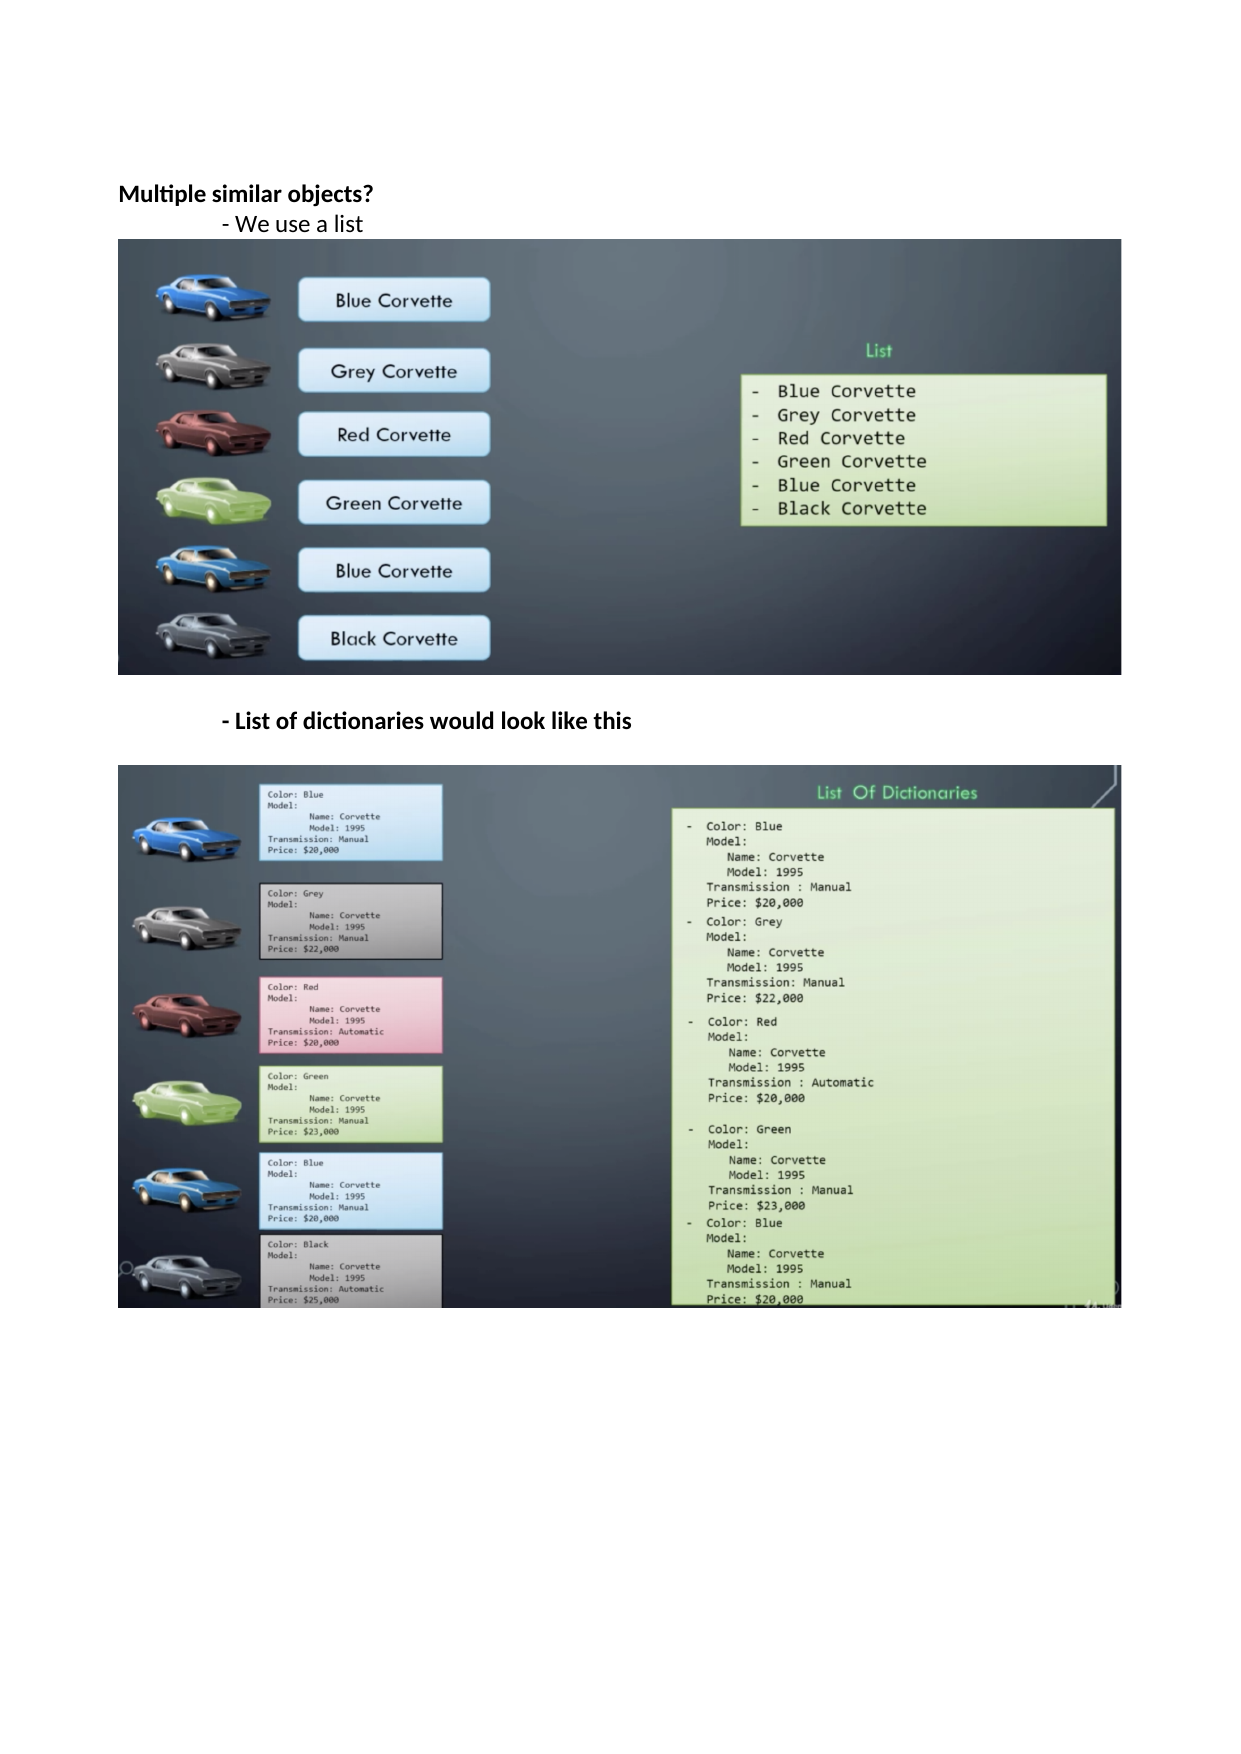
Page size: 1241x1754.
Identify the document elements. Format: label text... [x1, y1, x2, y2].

picture [118, 765, 1122, 1308]
list List of dictionaries would look like this [222, 705, 1122, 735]
picture [118, 239, 1122, 675]
text Multiple similar objects? [118, 178, 1122, 209]
list We use a list [222, 209, 1122, 239]
